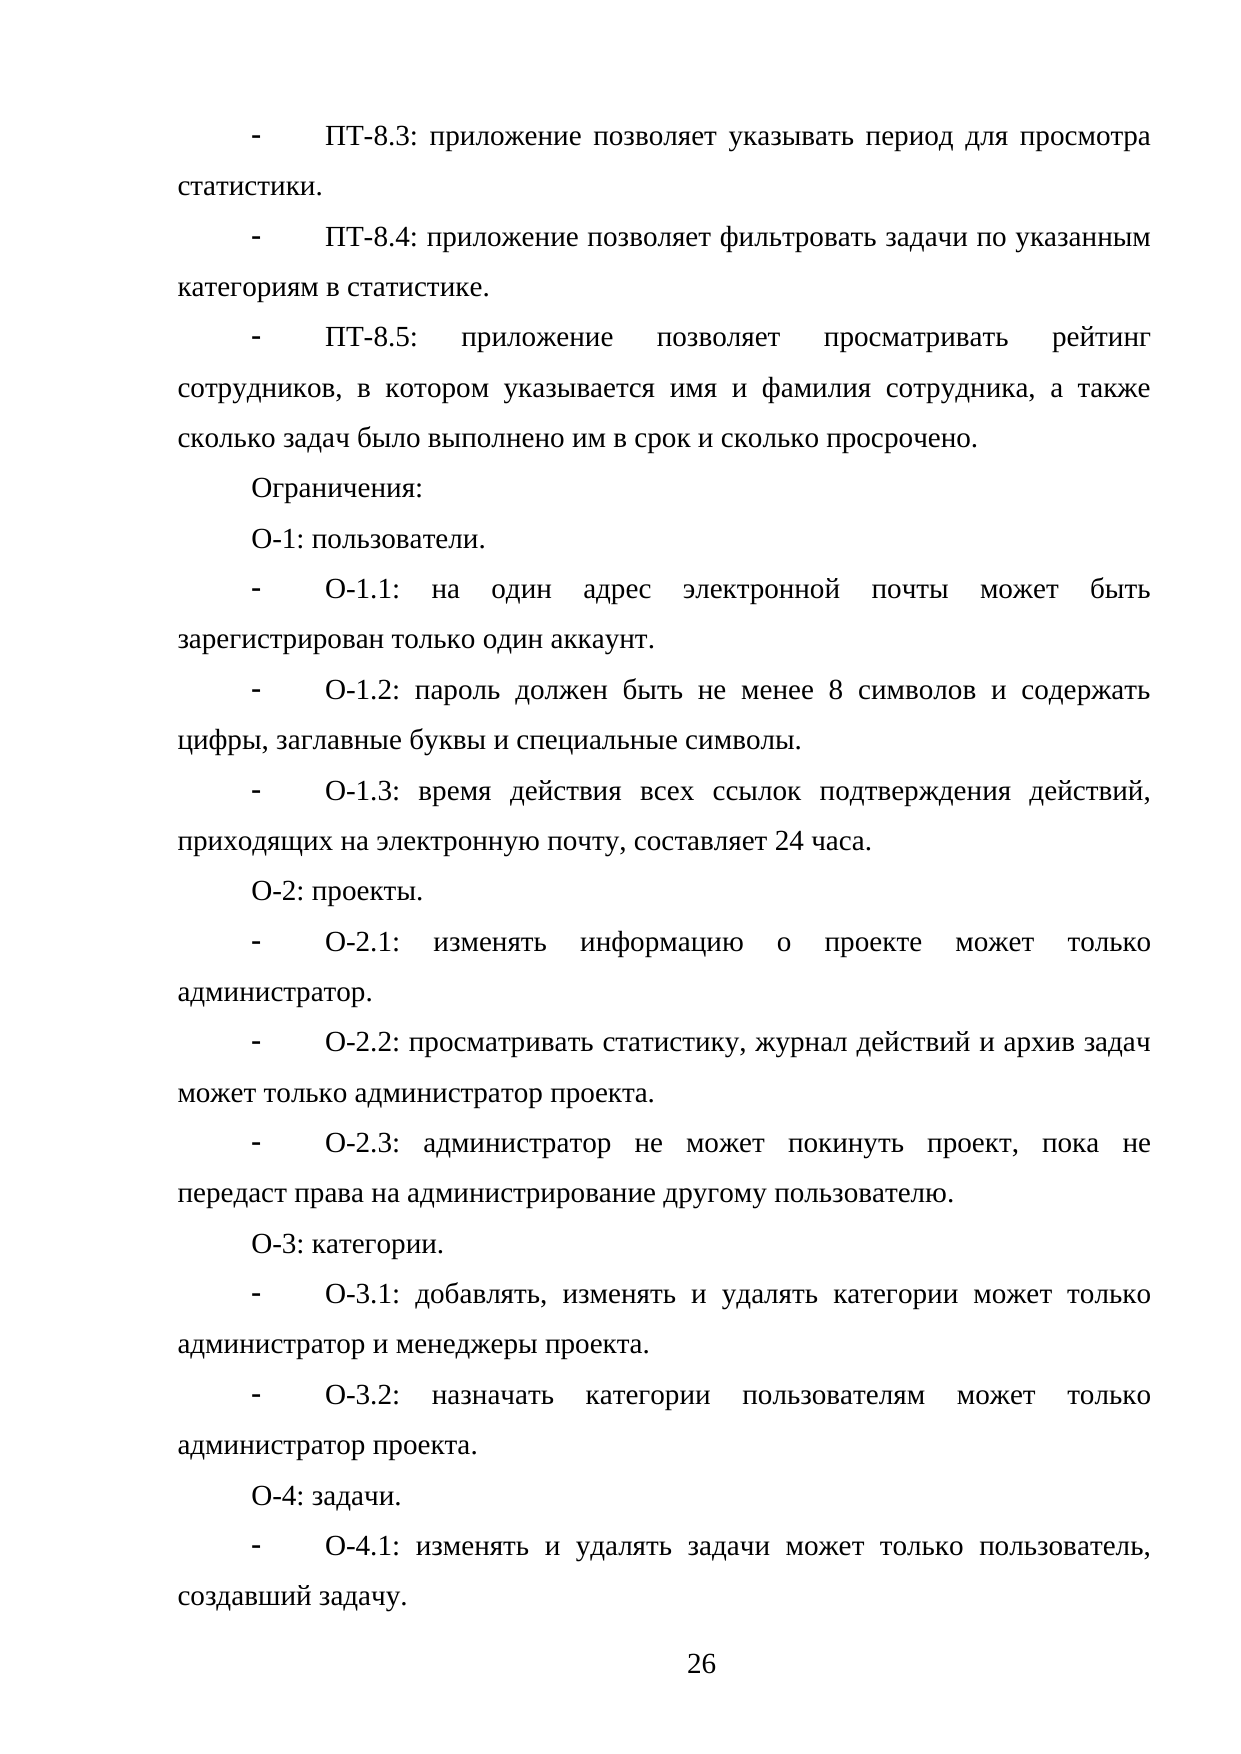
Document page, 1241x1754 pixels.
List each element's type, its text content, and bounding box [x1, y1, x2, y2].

list ПТ-8.3: приложение позволяет указывать период для просмотра статистики. [177, 118, 1152, 202]
text Ограничения: [177, 471, 1152, 504]
list О-2.3: администратор не может покинуть проект, пока не передаст права на администрирование другому пользователю. [177, 1125, 1152, 1209]
text О-1: пользователи. [177, 521, 1152, 554]
list О-4.1: изменять и удалять задачи может только пользователь, создавший задачу. [177, 1528, 1152, 1612]
list О-3.1: добавлять, изменять и удалять категории может только администратор и менеджеры проекта. [177, 1276, 1152, 1360]
text О-2: проекты. [177, 873, 1152, 907]
list ПТ-8.4: приложение позволяет фильтровать задачи по указанным категориям в статистике. [177, 219, 1152, 303]
list О-1.2: пароль должен быть не менее 8 символов и содержать цифры, заглавные буквы и специальные символы. [177, 672, 1152, 756]
list О-1.1: на один адрес электронной почты может быть зарегистрирован только один аккаунт. [177, 571, 1152, 655]
text О-3: категории. [177, 1226, 1152, 1259]
list ПТ-8.5: приложение позволяет просматривать рейтинг сотрудников, в котором указывается имя и фамилия сотрудника, а также сколько задач было выполнено им в срок и сколько просрочено. [177, 319, 1152, 454]
list О-1.3: время действия всех ссылок подтверждения действий, приходящих на электронную почту, составляет 24 часа. [177, 773, 1152, 857]
text О-4: задачи. [177, 1478, 1152, 1511]
list О-2.2: просматривать статистику, журнал действий и архив задач может только администратор проекта. [177, 1024, 1152, 1108]
list О-3.2: назначать категории пользователям может только администратор проекта. [177, 1377, 1152, 1461]
list О-2.1: изменять информацию о проекте может только администратор. [177, 924, 1152, 1008]
